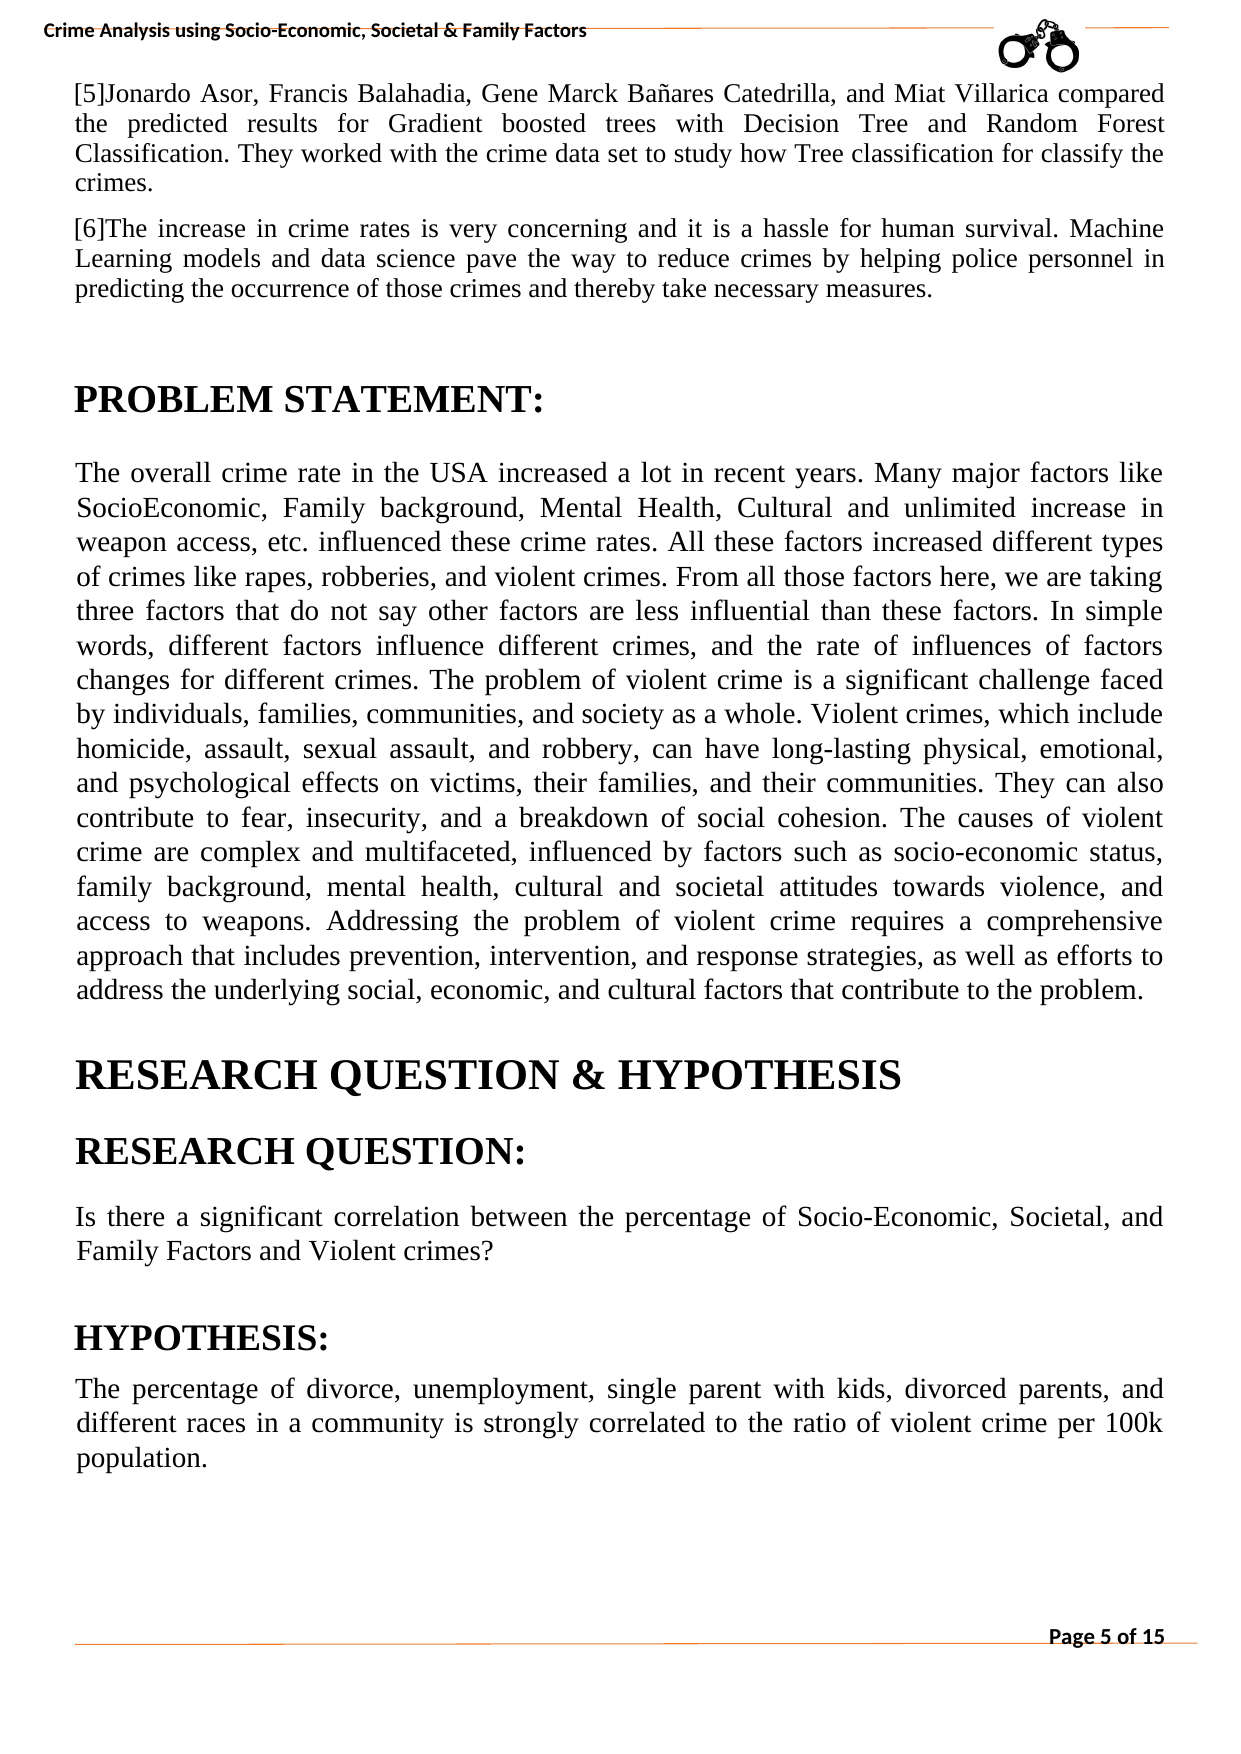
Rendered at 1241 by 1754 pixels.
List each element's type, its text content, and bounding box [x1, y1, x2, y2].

text The overall crime rate in the USA increased a lot in recent years. Many major factors like SocioEconomic, Family background, Mental Health, Cultural and unlimited increase in weapon access, etc. influenced these crime rates. All these factors increased different types of crimes like rapes, robberies, and violent crimes. From all those factors here, we are taking three factors that do not say other factors are less influential than these factors. In simple words, different factors influence different crimes, and the rate of influences of factors changes for different crimes. The problem of violent crime is a significant challenge faced by individuals, families, communities, and society as a whole. Violent crimes, which include homicide, assault, sexual assault, and robbery, can have long-lasting physical, emotional, and psychological effects on victims, their families, and their communities. They can also contribute to fear, insecurity, and a breakdown of social cohesion. The causes of violent crime are complex and multifaceted, influenced by factors such as socio-economic status, family background, mental health, cultural and societal attitudes towards violence, and access to weapons. Addressing the problem of violent crime requires a comprehensive approach that includes prevention, intervention, and response strategies, as well as efforts to address the underlying social, economic, and cultural factors that contribute to the problem. [75, 455, 1165, 1006]
text [6]The increase in crime rates is very concerning and it is a hassle for human survival. Machine Learning models and data science pave the way to reduce crimes by helping police personnel in predicting the occurrence of those crimes and thereby take necessary measures. [73, 214, 1166, 303]
text [5]Jonardo Asor, Francis Balahadia, Gene Marck Bañares Catedrilla, and Miat Villarica compared the predicted results for Gradient boosted trees with Decision Tree and Random Forest Classification. They worked with the crime data set to study how Tree classification for classify the crimes. [73, 79, 1166, 197]
picture [994, 17, 1085, 74]
text Is there a significant correlation between the percentage of Socio-Economic, Societal, and Family Factors and Violent crimes? [75, 1199, 1165, 1267]
text HYPOTHESIS: [73, 1315, 1165, 1358]
text RESEARCH QUESTION: [75, 1127, 1134, 1173]
text PROBLEM STATEMENT: [73, 376, 1165, 421]
subtitle RESEARCH QUESTION & HYPOTHESIS [75, 1048, 1134, 1098]
text The percentage of divorce, unemployment, single parent with kids, divorced parents, and different races in a community is strongly correlated to the ratio of violent crime per 100k population. [75, 1371, 1165, 1473]
